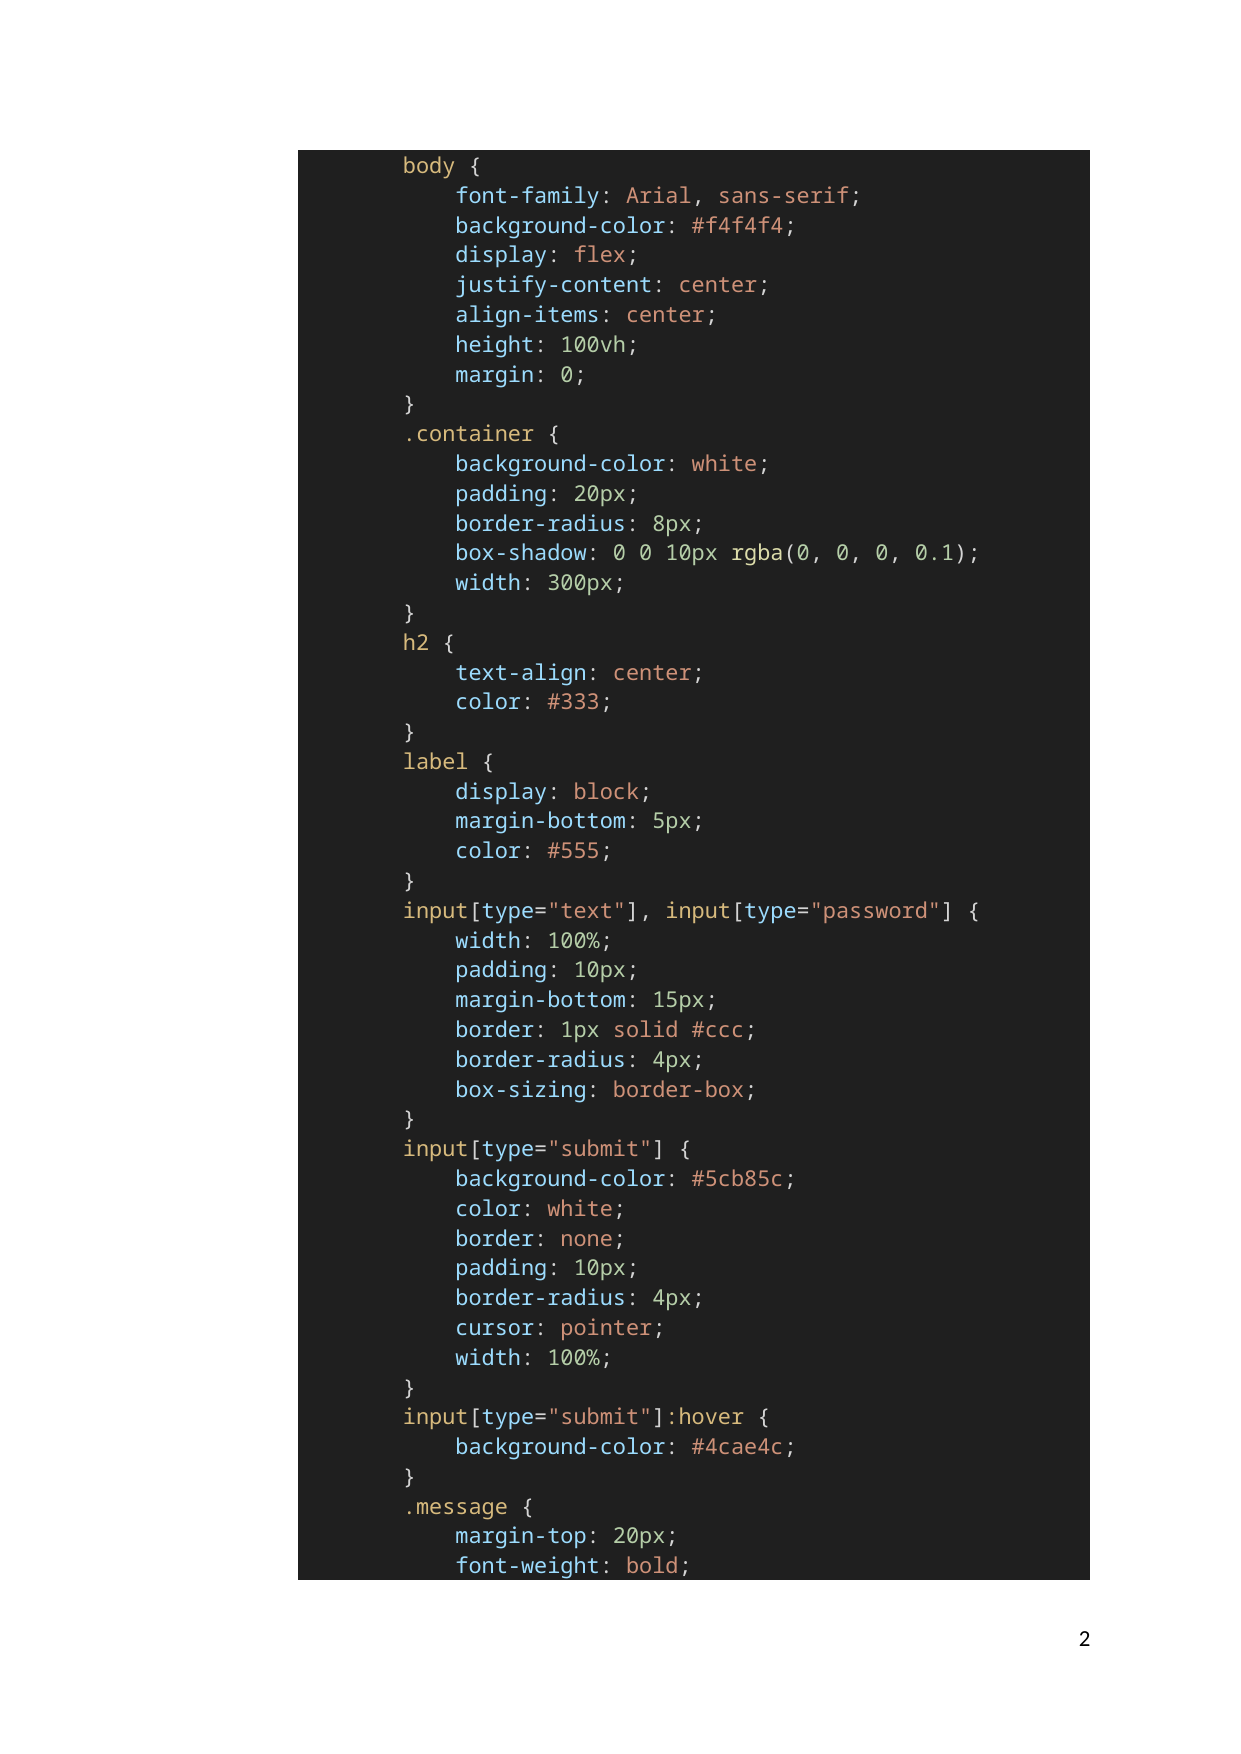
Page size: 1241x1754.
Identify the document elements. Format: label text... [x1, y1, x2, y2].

text background-color: #f4f4f4; [298, 209, 1090, 239]
text width: 100%; [298, 1342, 1090, 1371]
text height: 100vh; [298, 329, 1090, 358]
text align-items: center; [298, 299, 1090, 329]
text background-color: #4cae4c; [298, 1431, 1090, 1461]
text background-color: white; [298, 448, 1090, 478]
text font-family: Arial, sans-serif; [298, 180, 1090, 209]
text label { [298, 746, 1090, 776]
text input[type="submit"] { [298, 1133, 1090, 1163]
text margin: 0; [298, 358, 1090, 388]
text } [298, 1103, 1090, 1133]
text border-radius: 4px; [298, 1044, 1090, 1073]
text border: none; [298, 1222, 1090, 1252]
text } [298, 597, 1090, 627]
text background-color: #5cb85c; [298, 1163, 1090, 1193]
text input[type="submit"]:hover { [298, 1401, 1090, 1431]
text padding: 10px; [298, 954, 1090, 984]
text } [298, 1461, 1090, 1491]
text border-radius: 8px; [298, 507, 1090, 537]
text font-weight: bold; [298, 1550, 1090, 1580]
text color: white; [298, 1193, 1090, 1222]
text display: flex; [298, 239, 1090, 269]
text h2 { [298, 627, 1090, 656]
text border-radius: 4px; [298, 1282, 1090, 1312]
text margin-bottom: 5px; [298, 805, 1090, 835]
text color: #333; [298, 686, 1090, 716]
text } [298, 1371, 1090, 1401]
text padding: 10px; [298, 1252, 1090, 1282]
text .message { [298, 1491, 1090, 1520]
text margin-top: 20px; [298, 1520, 1090, 1550]
text box-sizing: border-box; [298, 1073, 1090, 1103]
text justify-content: center; [298, 269, 1090, 299]
text margin-bottom: 15px; [298, 984, 1090, 1014]
text } [298, 716, 1090, 746]
text } [298, 865, 1090, 895]
text box-shadow: 0 0 10px rgba(0, 0, 0, 0.1); [298, 537, 1090, 567]
text input[type="text"], input[type="password"] { [298, 895, 1090, 924]
text body { [298, 150, 1090, 180]
text width: 300px; [298, 567, 1090, 597]
text border: 1px solid #ccc; [298, 1014, 1090, 1044]
text text-align: center; [298, 656, 1090, 686]
text } [298, 388, 1090, 418]
text padding: 20px; [298, 478, 1090, 507]
text width: 100%; [298, 924, 1090, 954]
text .container { [298, 418, 1090, 448]
text cursor: pointer; [298, 1312, 1090, 1342]
text color: #555; [298, 835, 1090, 865]
text display: block; [298, 776, 1090, 805]
